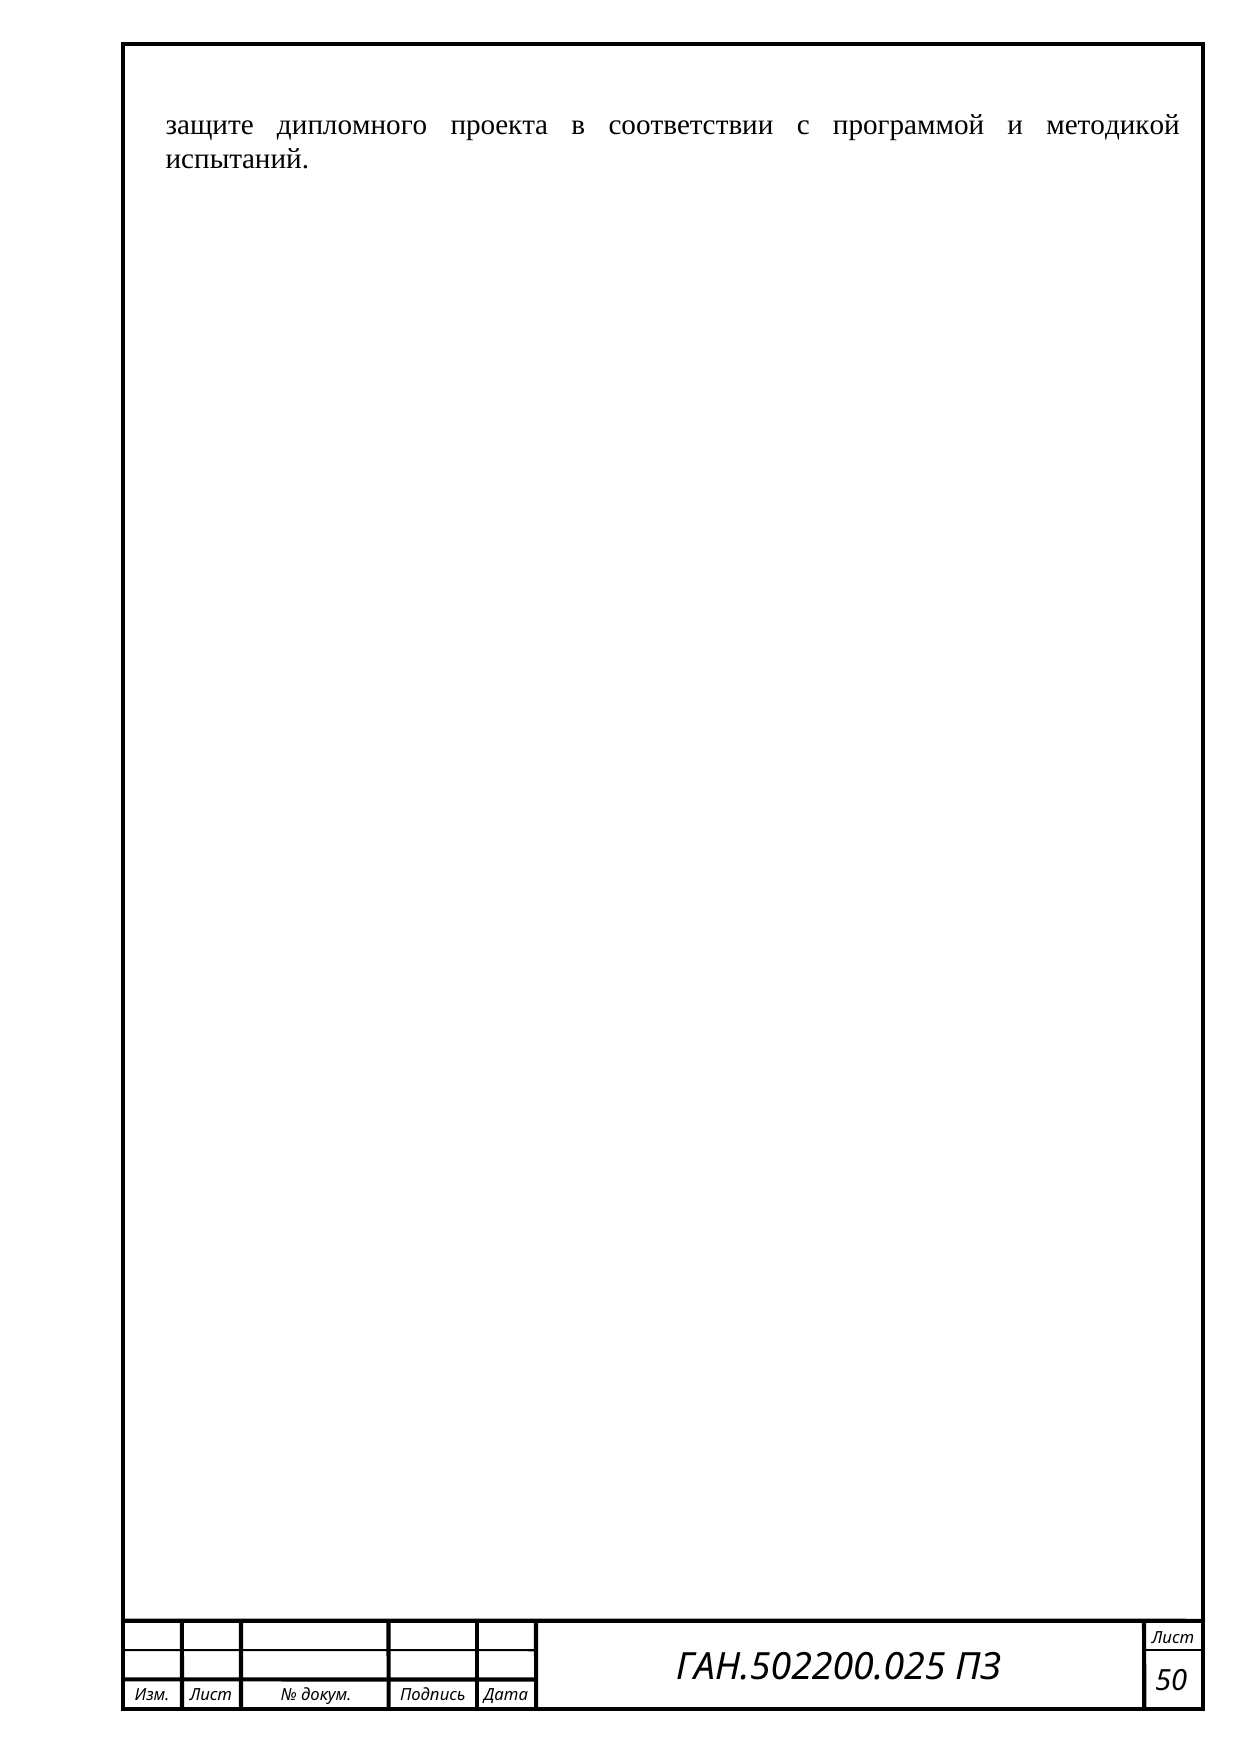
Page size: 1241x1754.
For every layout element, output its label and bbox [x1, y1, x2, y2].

text [165, 107, 1181, 174]
